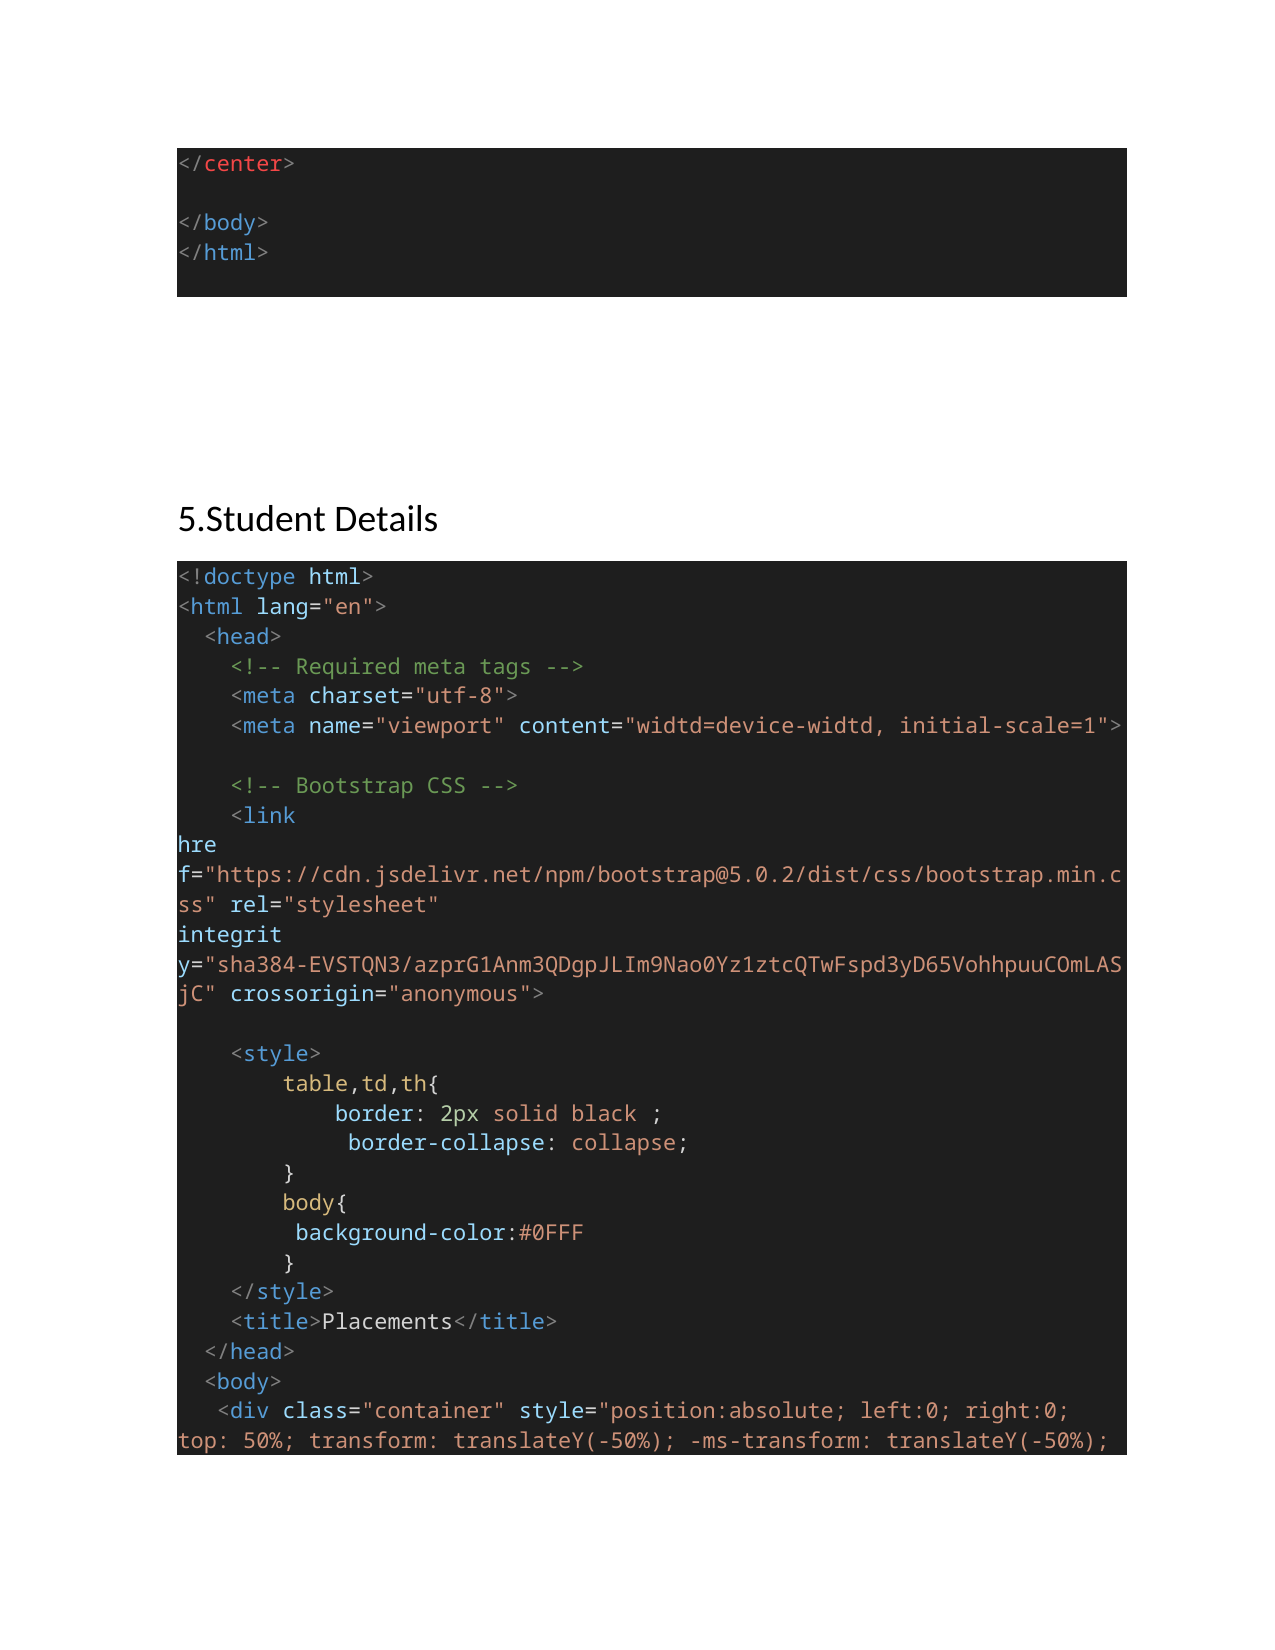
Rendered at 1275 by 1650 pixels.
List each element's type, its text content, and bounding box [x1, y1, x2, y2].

text </head> [177, 1336, 1127, 1366]
text <!-- Required meta tags --> [177, 651, 1127, 680]
text <head> [177, 621, 1127, 651]
text <!doctype html> [177, 561, 1127, 591]
text background-color:#0FFF [177, 1217, 1127, 1246]
text </style> [177, 1276, 1127, 1306]
text <link href="https://cdn.jsdelivr.net/npm/bootstrap@5.0.2/dist/css/bootstrap.min.css" rel="stylesheet" integrity="sha384-EVSTQN3/azprG1Anm3QDgpJLIm9Nao0Yz1ztcQTwFspd3yD65VohhpuuCOmLASjC" crossorigin="anonymous"> [177, 799, 1127, 1008]
text <meta charset="utf-8"> [177, 680, 1127, 710]
text <html lang="en"> [177, 591, 1127, 621]
text 5.Student Details [177, 495, 1127, 541]
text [177, 1395, 1127, 1455]
text </center> [177, 148, 1127, 177]
text <style> [177, 1038, 1127, 1068]
text <body> [177, 1366, 1127, 1395]
text </html> [177, 237, 1127, 267]
text </body> [177, 207, 1127, 237]
text border-collapse: collapse; [177, 1127, 1127, 1157]
text border: 2px solid black ; [177, 1097, 1127, 1127]
text } [177, 1157, 1127, 1187]
text <meta name="viewport" content="widtd=device-widtd, initial-scale=1"> [177, 710, 1127, 740]
text <title>Placements</title> [177, 1306, 1127, 1336]
text body{ [177, 1187, 1127, 1217]
text } [177, 1246, 1127, 1276]
text <!-- Bootstrap CSS --> [177, 770, 1127, 799]
text table,td,th{ [177, 1068, 1127, 1097]
